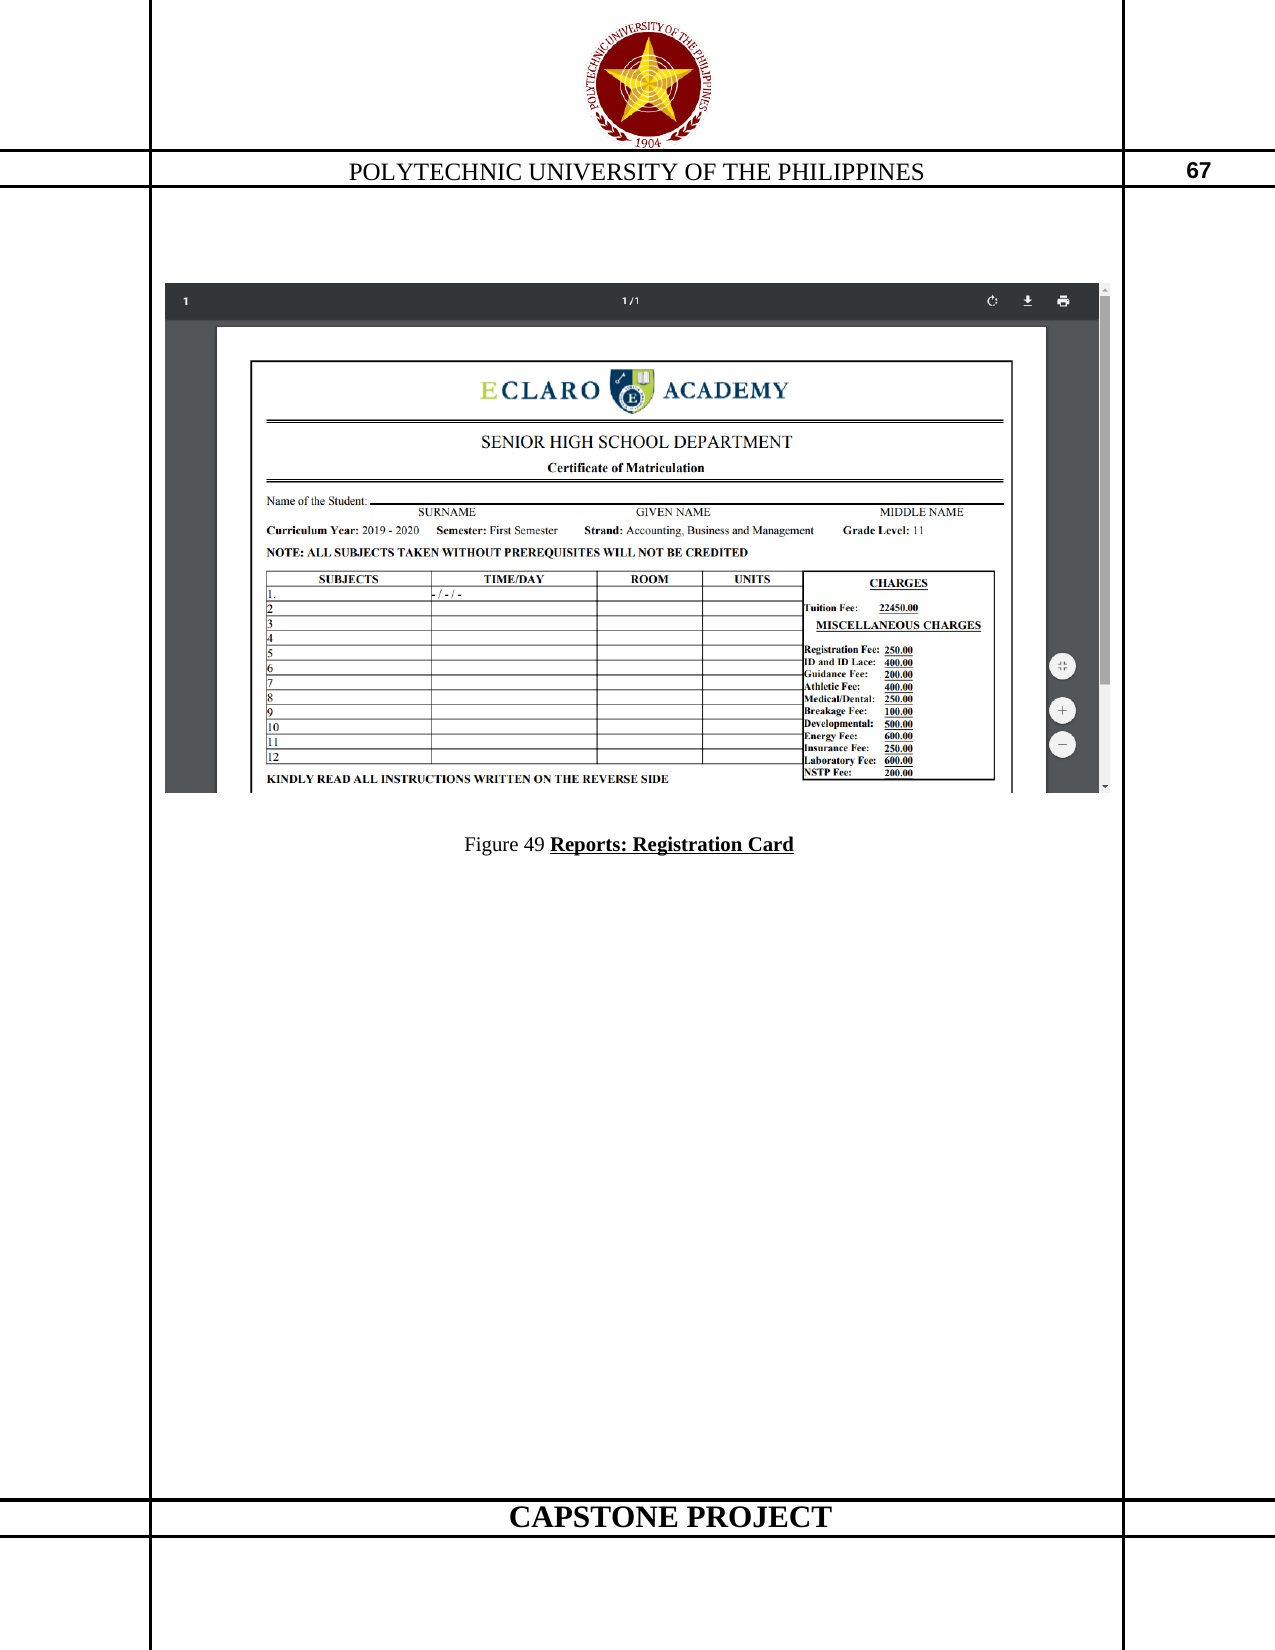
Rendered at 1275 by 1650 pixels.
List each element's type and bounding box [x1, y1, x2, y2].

picture [583, 20, 712, 149]
picture [165, 283, 1111, 793]
